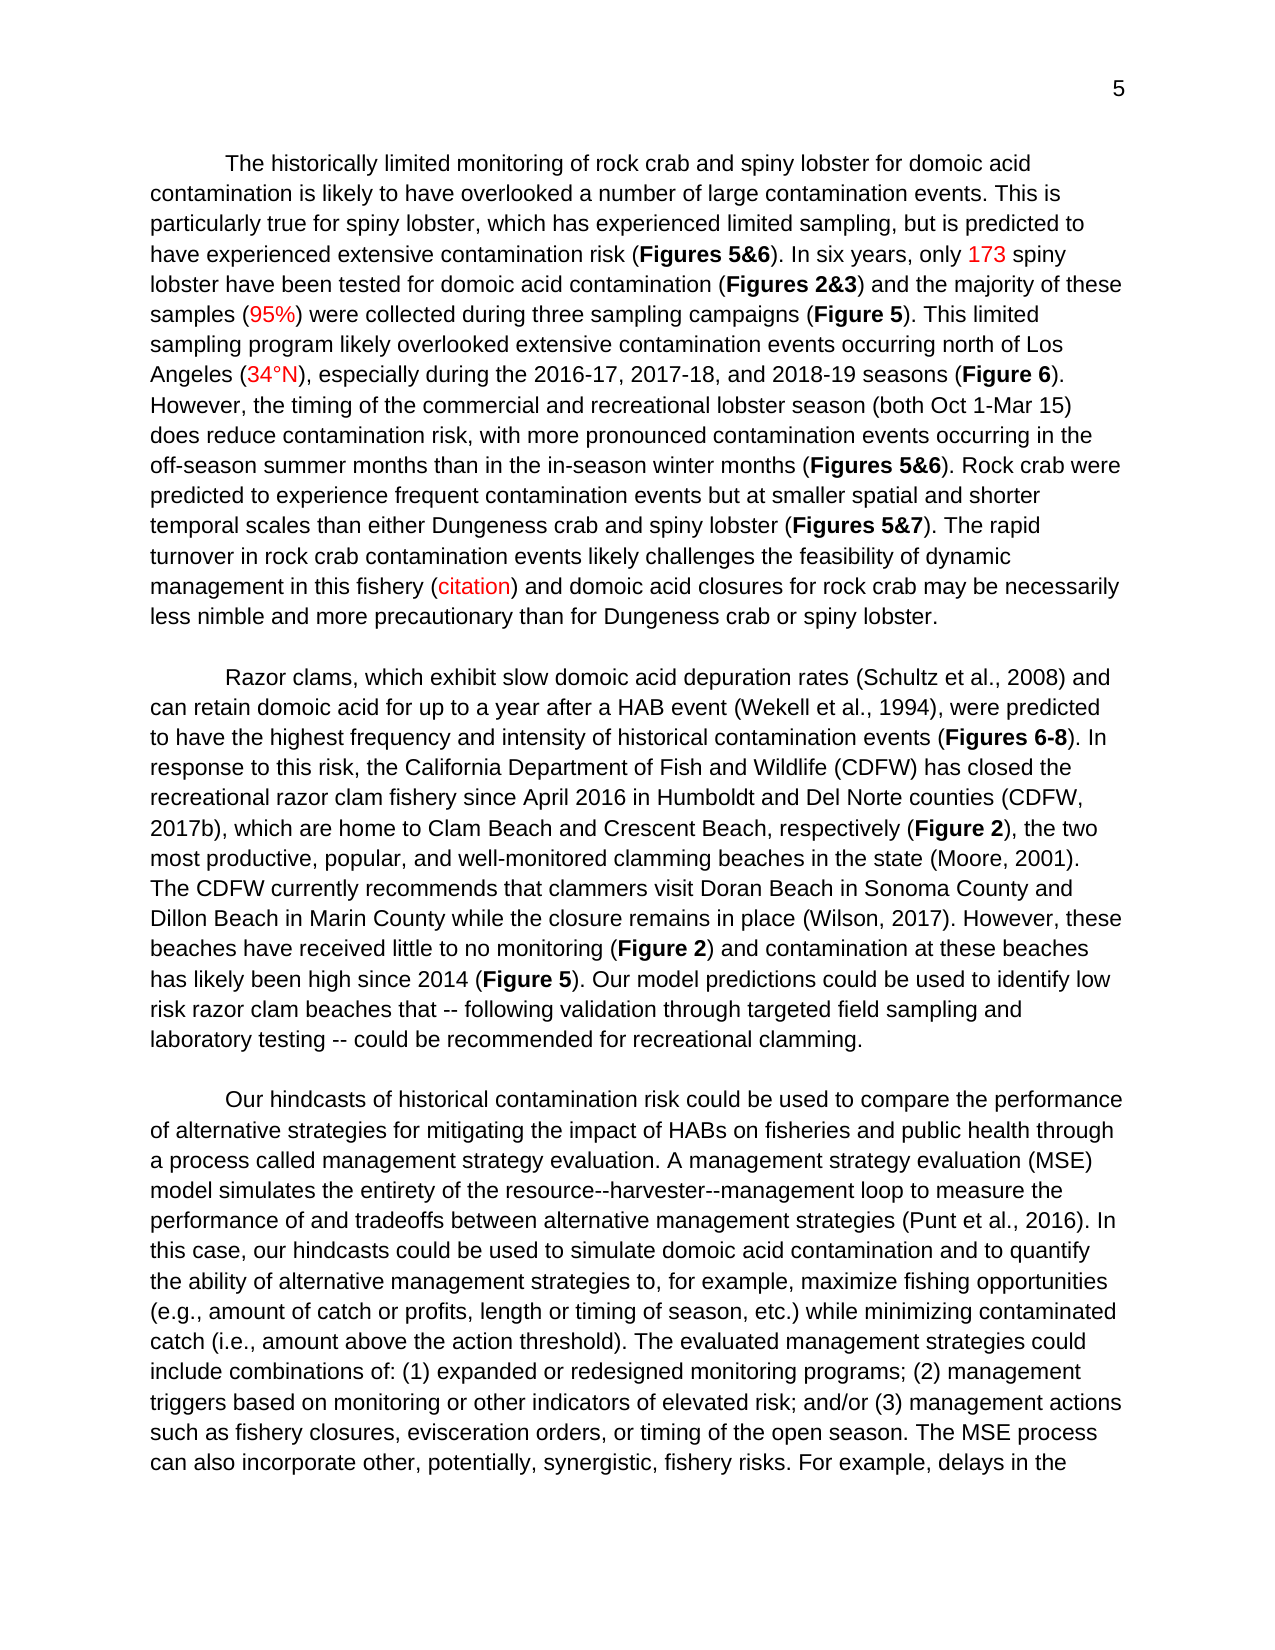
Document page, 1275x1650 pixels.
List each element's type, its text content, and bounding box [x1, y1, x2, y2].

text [150, 1086, 1125, 1475]
text Razor clams, which exhibit slow domoic acid depuration rates (Schultz et al., 2008) and can retain domoic acid for up to a year after a HAB event (Wekell et al., 1994), were predicted to have the highest frequency and intensity of historical contamination events (Figures 6-8). In response to this risk, the California Department of Fish and Wildlife (CDFW) has closed the recreational razor clam fishery since April 2016 in Humboldt and Del Norte counties (CDFW, 2017b), which are home to Clam Beach and Crescent Beach, respectively (Figure 2), the two most productive, popular, and well-monitored clamming beaches in the state (Moore, 2001). The CDFW currently recommends that clammers visit Doran Beach in Sonoma County and Dillon Beach in Marin County while the closure remains in place (Wilson, 2017). However, these beaches have received little to no monitoring (Figure 2) and contamination at these beaches has likely been high since 2014 (Figure 5). Our model predictions could be used to identify low risk razor clam beaches that -- following validation through targeted field sampling and laboratory testing -- could be recommended for recreational clamming. [150, 663, 1125, 1052]
text The historically limited monitoring of rock crab and spiny lobster for domoic acid contamination is likely to have overlooked a number of large contamination events. This is particularly true for spiny lobster, which has experienced limited sampling, but is predicted to have experienced extensive contamination risk (Figures 5&6). In six years, only 173 spiny lobster have been tested for domoic acid contamination (Figures 2&3) and the majority of these samples (95%) were collected during three sampling campaigns (Figure 5). This limited sampling program likely overlooked extensive contamination events occurring north of Los Angeles (34°N), especially during the 2016-17, 2017-18, and 2018-19 seasons (Figure 6). However, the timing of the commercial and recreational lobster season (both Oct 1-Mar 15) does reduce contamination risk, with more pronounced contamination events occurring in the off-season summer months than in the in-season winter months (Figures 5&6). Rock crab were predicted to experience frequent contamination events but at smaller spatial and shorter temporal scales than either Dungeness crab and spiny lobster (Figures 5&7). The rapid turnover in rock crab contamination events likely challenges the feasibility of dynamic management in this fishery (citation) and domoic acid closures for rock crab may be necessarily less nimble and more precautionary than for Dungeness crab or spiny lobster. [150, 150, 1125, 629]
